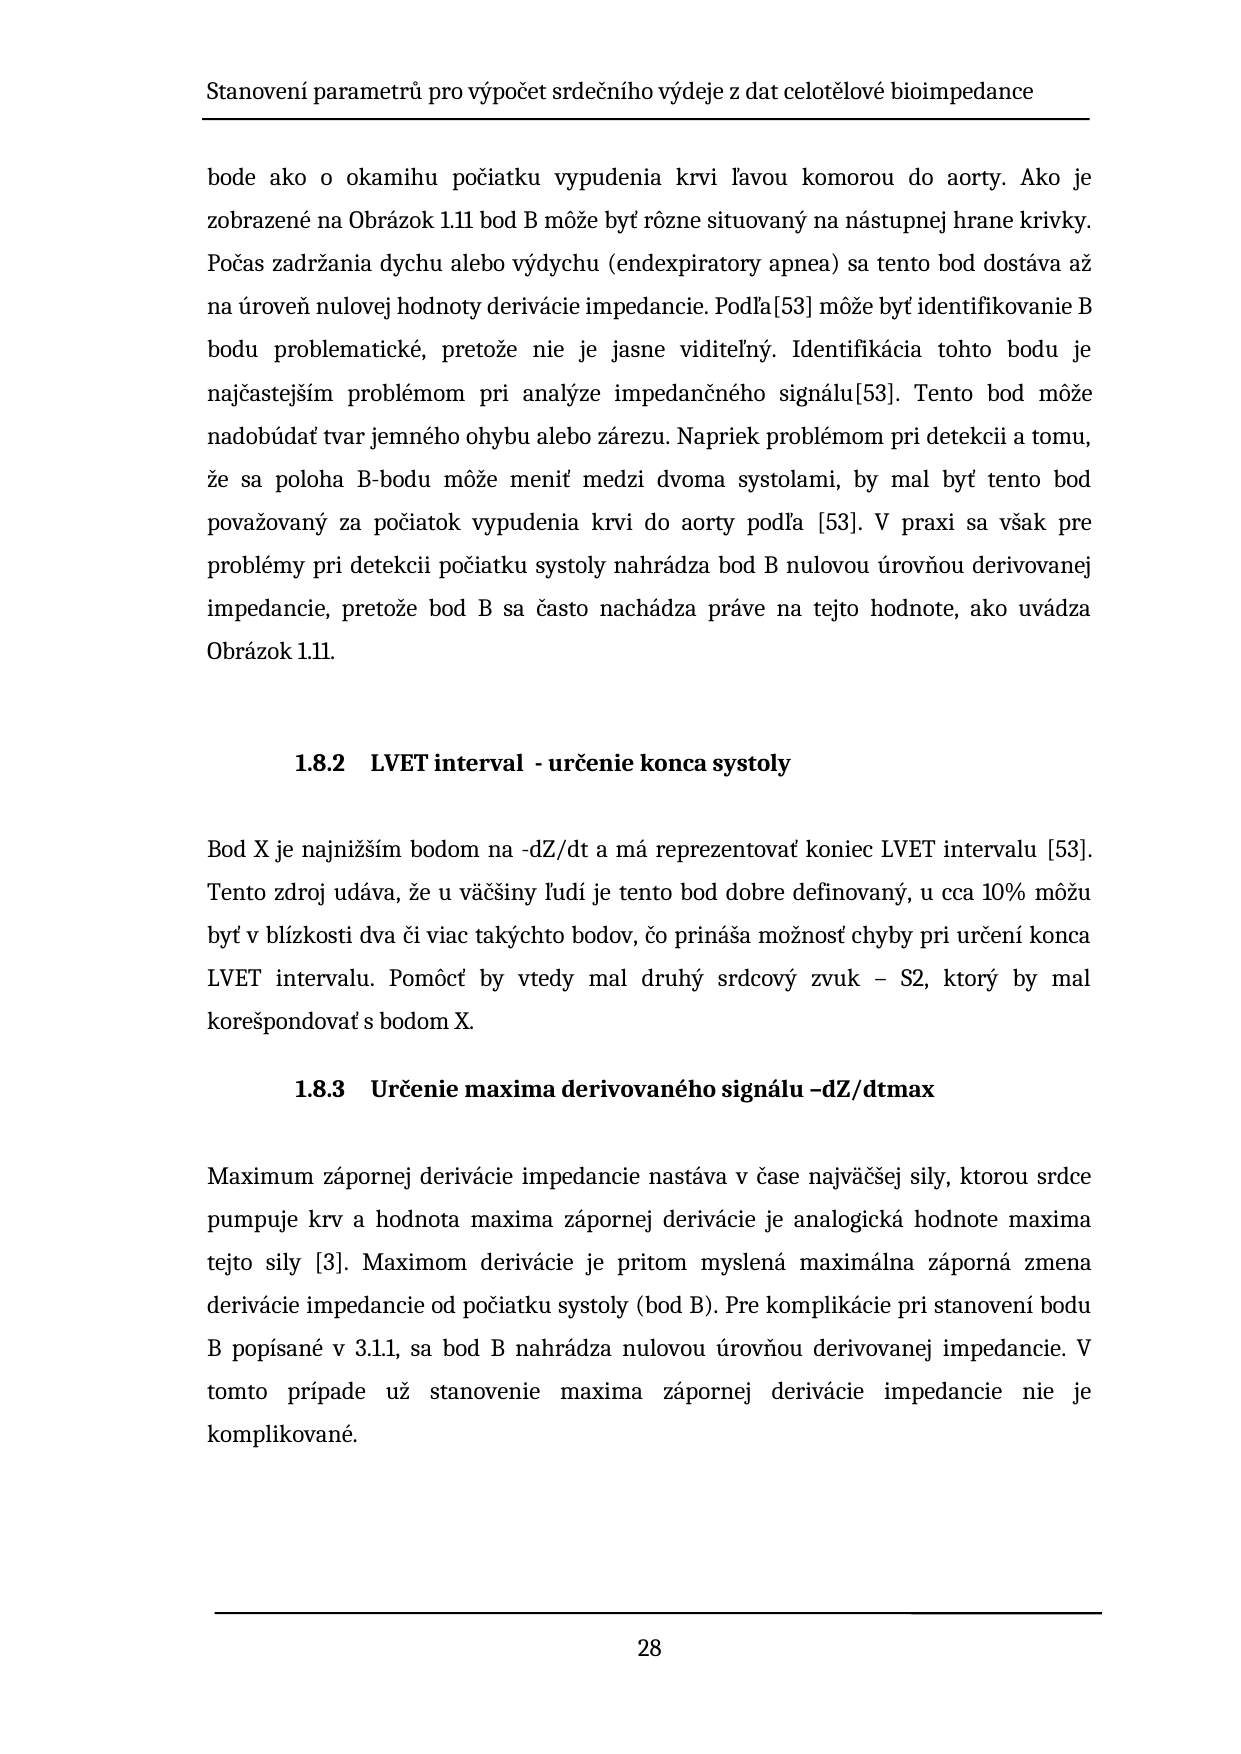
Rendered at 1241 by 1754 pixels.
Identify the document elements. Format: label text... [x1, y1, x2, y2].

text Bod X je najnižším bodom na -dZ/dt a má reprezentovať koniec LVET intervalu [53]. Tento zdroj udáva, že u väčšiny ľudí je tento bod dobre definovaný, u cca 10% môžu byť v blízkosti dva či viac takýchto bodov, čo prináša možnosť chyby pri určení konca LVET intervalu. Pomôcť by vtedy mal druhý srdcový zvuk – S2, ktorý by mal korešpondovať s bodom X. [207, 835, 1092, 1036]
subtitle LVET interval - určenie konca systoly [295, 748, 1092, 777]
subtitle Určenie maxima derivovaného signálu –dZ/dtmax [295, 1075, 1092, 1104]
text Maximum zápornej derivácie impedancie nastáva v čase najväčšej sily, ktorou srdce pumpuje krv a hodnota maxima zápornej derivácie je analogická hodnote maxima tejto sily [3]. Maximom derivácie je pritom myslená maximálna záporná zmena derivácie impedancie od počiatku systoly (bod B). Pre komplikácie pri stanovení bodu B popísané v 3.1.1, sa bod B nahrádza nulovou úrovňou derivovanej impedancie. V tomto prípade už stanovenie maxima zápornej derivácie impedancie nie je komplikované. [207, 1162, 1092, 1449]
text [207, 163, 1092, 666]
